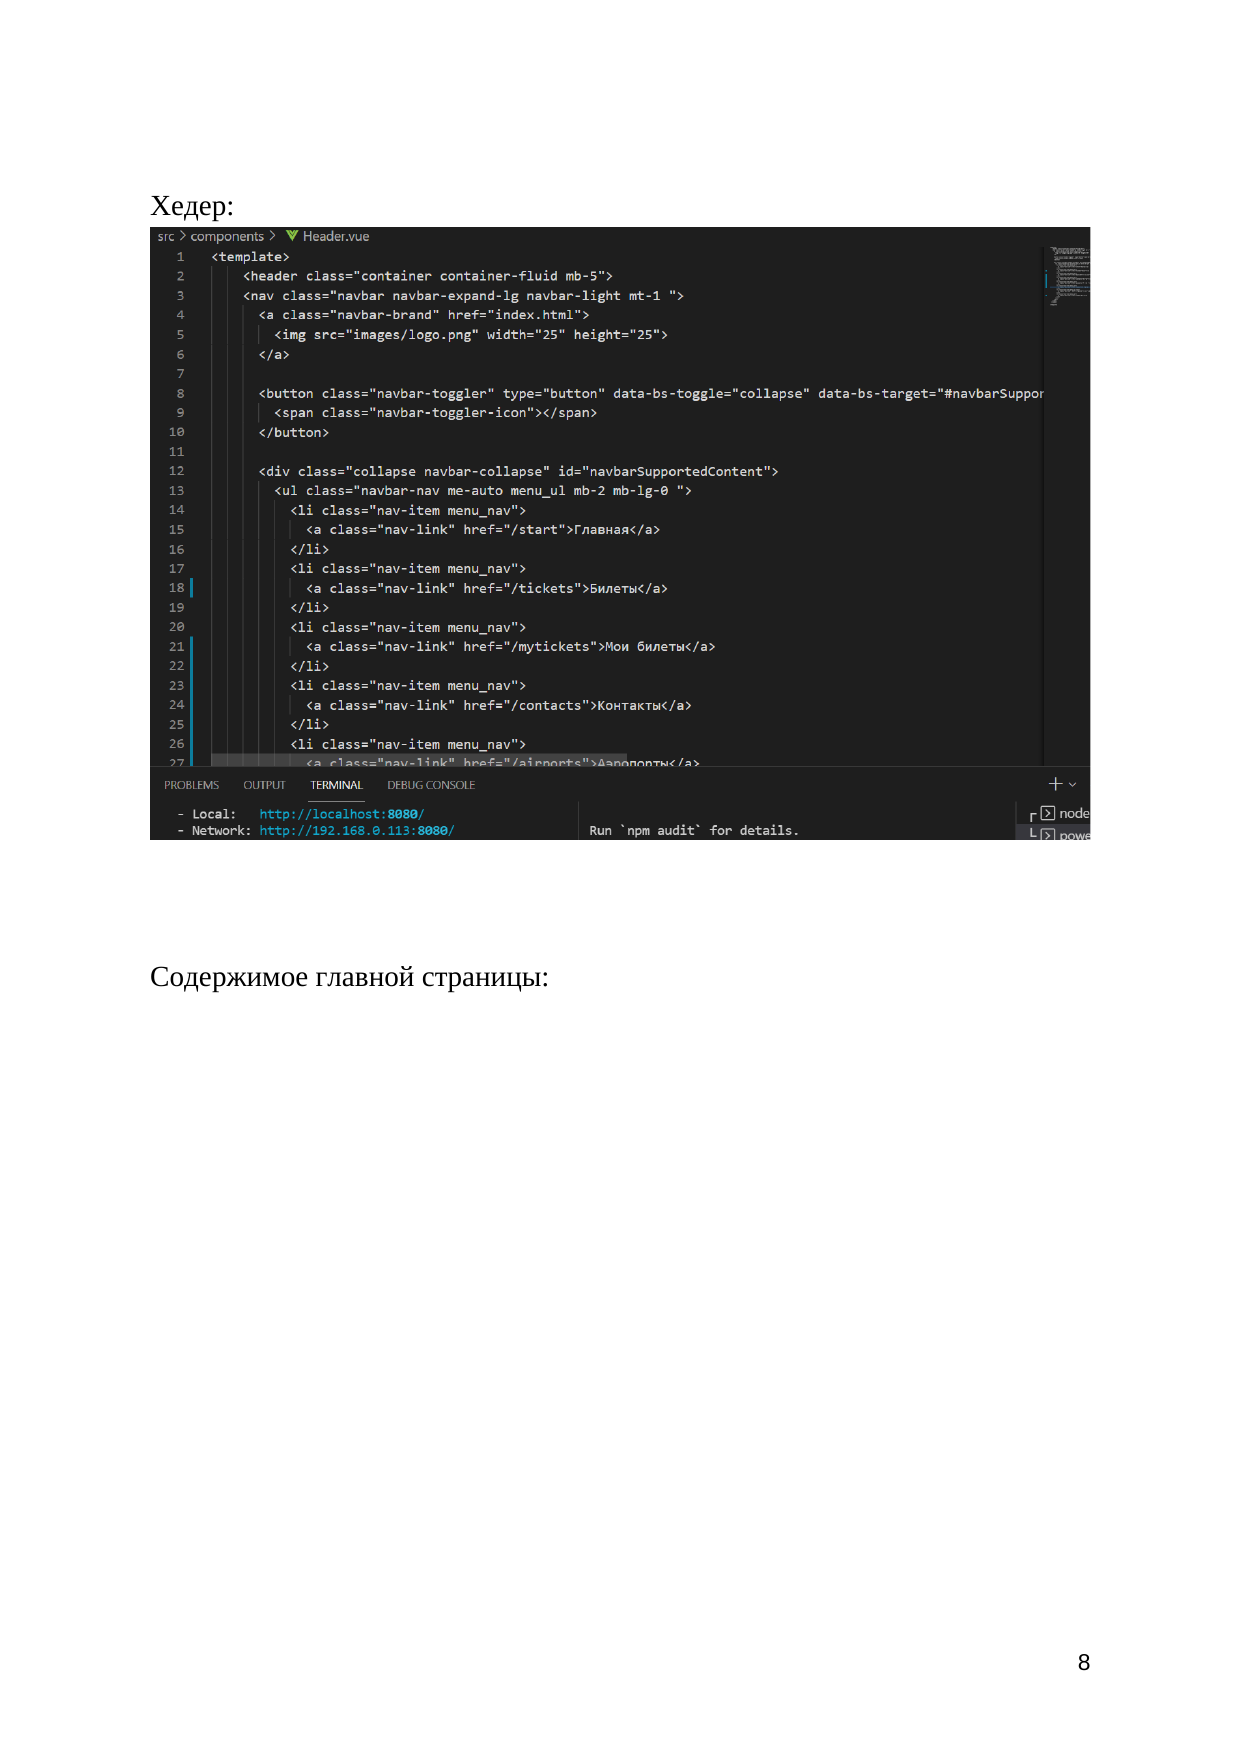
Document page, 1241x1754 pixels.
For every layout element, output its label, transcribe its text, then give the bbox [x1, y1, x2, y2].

text Хедер: [150, 188, 1090, 222]
text Содержимое главной страницы: [150, 959, 1090, 993]
picture [150, 227, 1091, 840]
